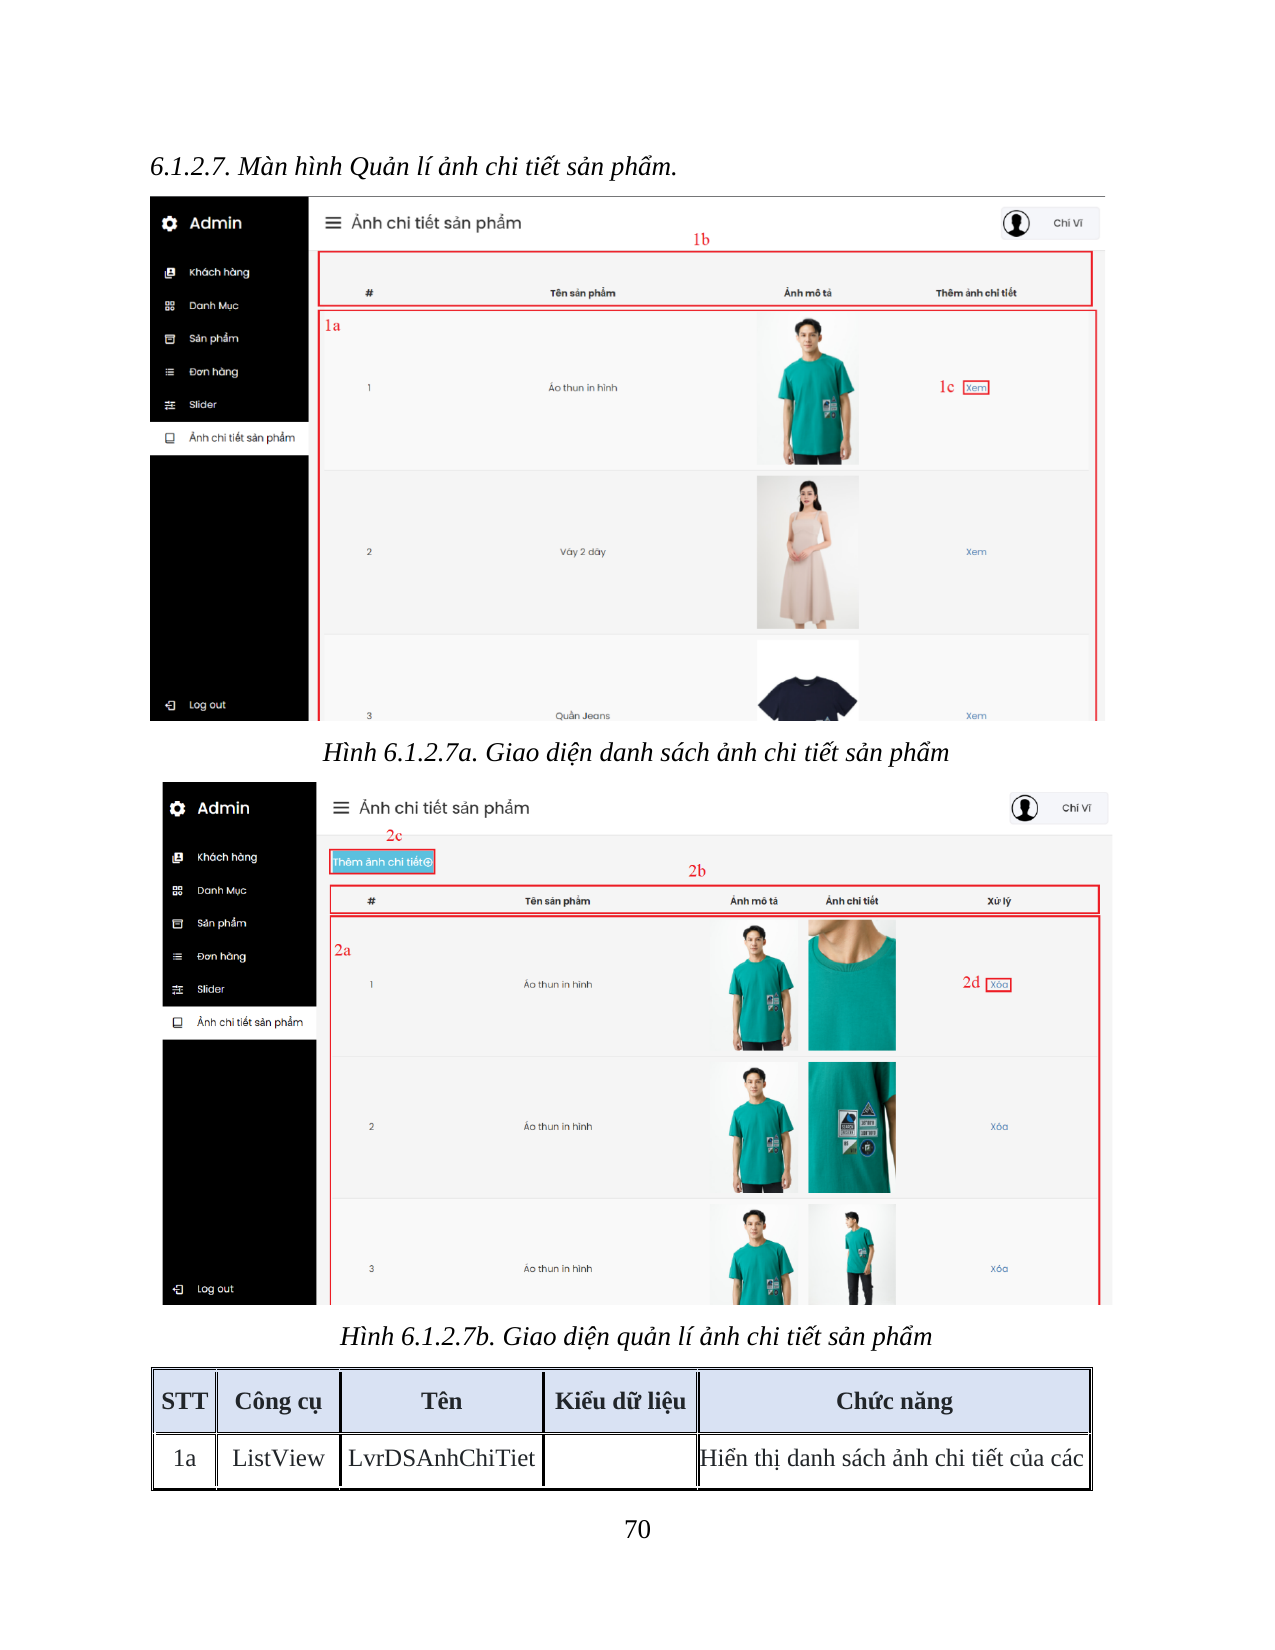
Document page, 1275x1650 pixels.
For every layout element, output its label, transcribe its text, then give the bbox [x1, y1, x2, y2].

text Hình 6.1.2.7b. Giao diện quản lí ảnh chi tiết sản phẩm [150, 1320, 1125, 1351]
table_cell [698, 1432, 1091, 1488]
table_header Chức năng [698, 1370, 1089, 1432]
picture [150, 196, 1106, 721]
subtitle 6.1.2.7. Màn hình Quản lí ảnh chi tiết sản phẩm. [150, 150, 1125, 181]
picture [162, 782, 1113, 1305]
text Hình 6.1.2.7a. Giao diện danh sách ảnh chi tiết sản phẩm [150, 736, 1125, 767]
table_header STT [154, 1370, 217, 1432]
table_cell LvrDSAnhChiTiet [340, 1435, 543, 1488]
table_header Tên [340, 1370, 543, 1432]
table_cell ListView [217, 1435, 340, 1488]
table_header Kiểu dữ liệu [543, 1368, 698, 1432]
table_cell 1a [152, 1432, 217, 1488]
table_cell [543, 1432, 698, 1488]
table_header Công cụ [217, 1368, 340, 1432]
